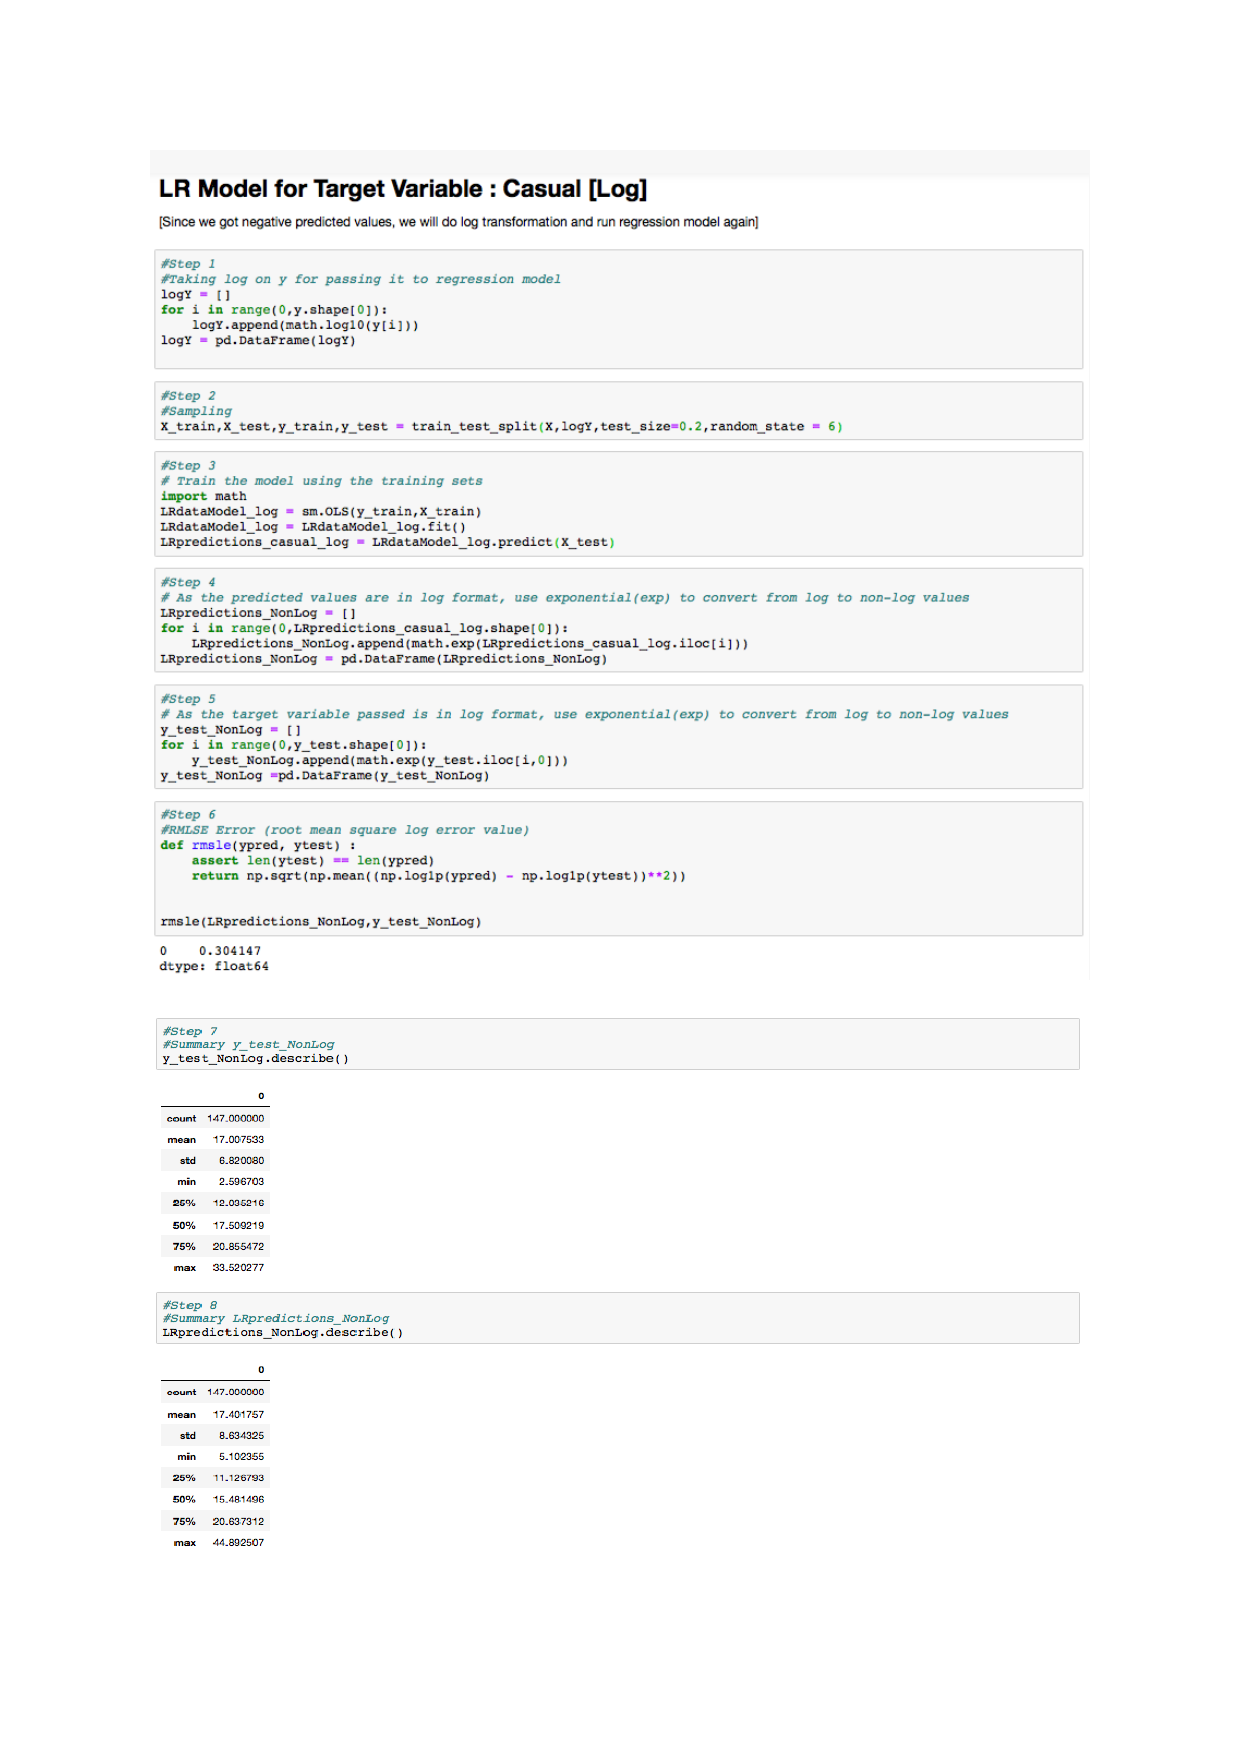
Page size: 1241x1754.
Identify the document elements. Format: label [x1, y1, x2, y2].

picture [150, 1013, 1089, 1557]
picture [150, 173, 1089, 980]
